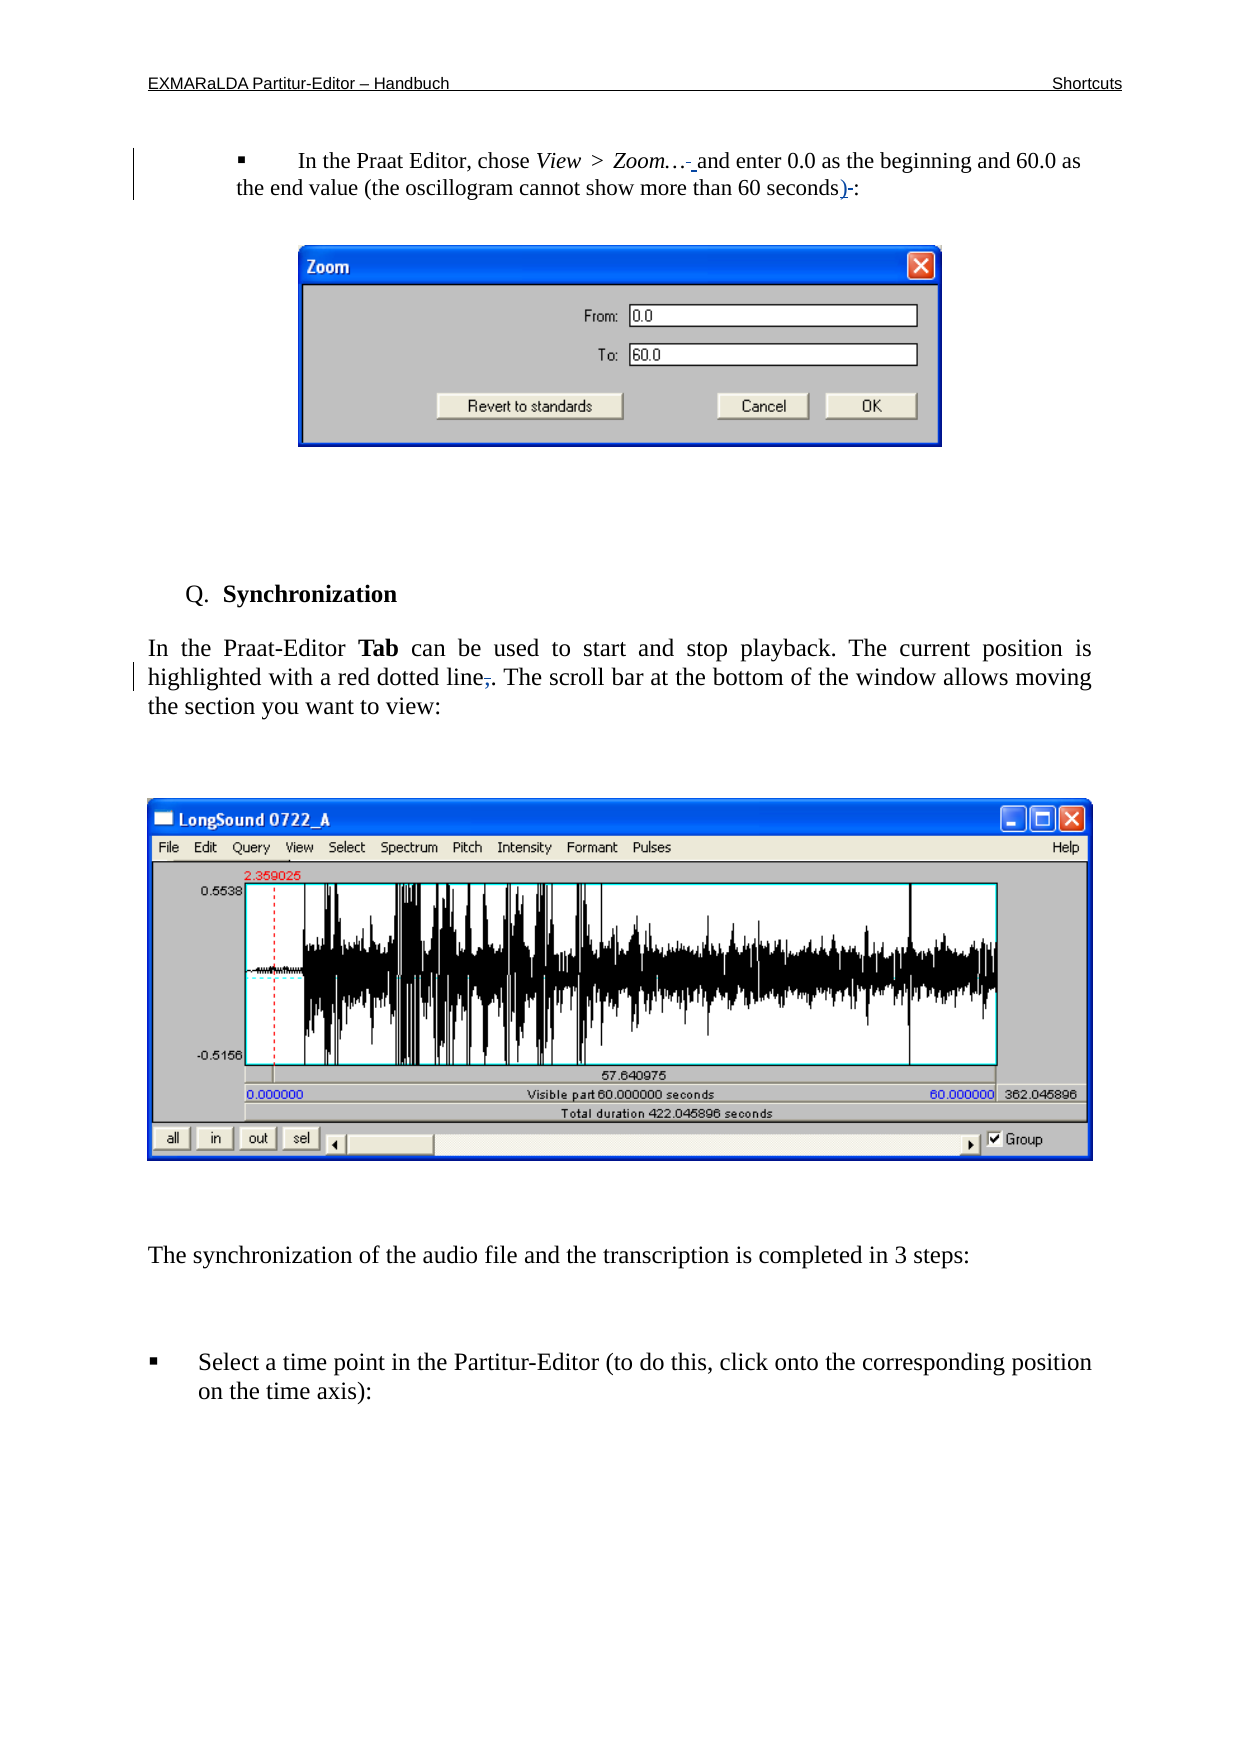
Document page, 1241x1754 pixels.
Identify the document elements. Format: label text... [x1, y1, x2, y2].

list In the Praat Editor, chose View > Zoom…and enter 0.0 as the beginning and 60.0 as the end value (the oscillogram cannot show more than 60 seconds: [236, 148, 1093, 200]
text In the Praat-Editor Tab can be used to start and stop playback. The current position is highlighted with a red dotted line. The scroll bar at the bottom of the window allows moving the section you want to view: [148, 633, 1093, 719]
picture [147, 798, 1093, 1161]
picture [298, 245, 942, 447]
subtitle Synchronization [185, 579, 1093, 608]
list Select a time point in the Partitur-Editor (to do this, click onto the corresponding position on the time axis): [148, 1347, 1093, 1405]
text The synchronization of the audio file and the transcription is completed in 3 steps: [148, 1240, 1093, 1268]
